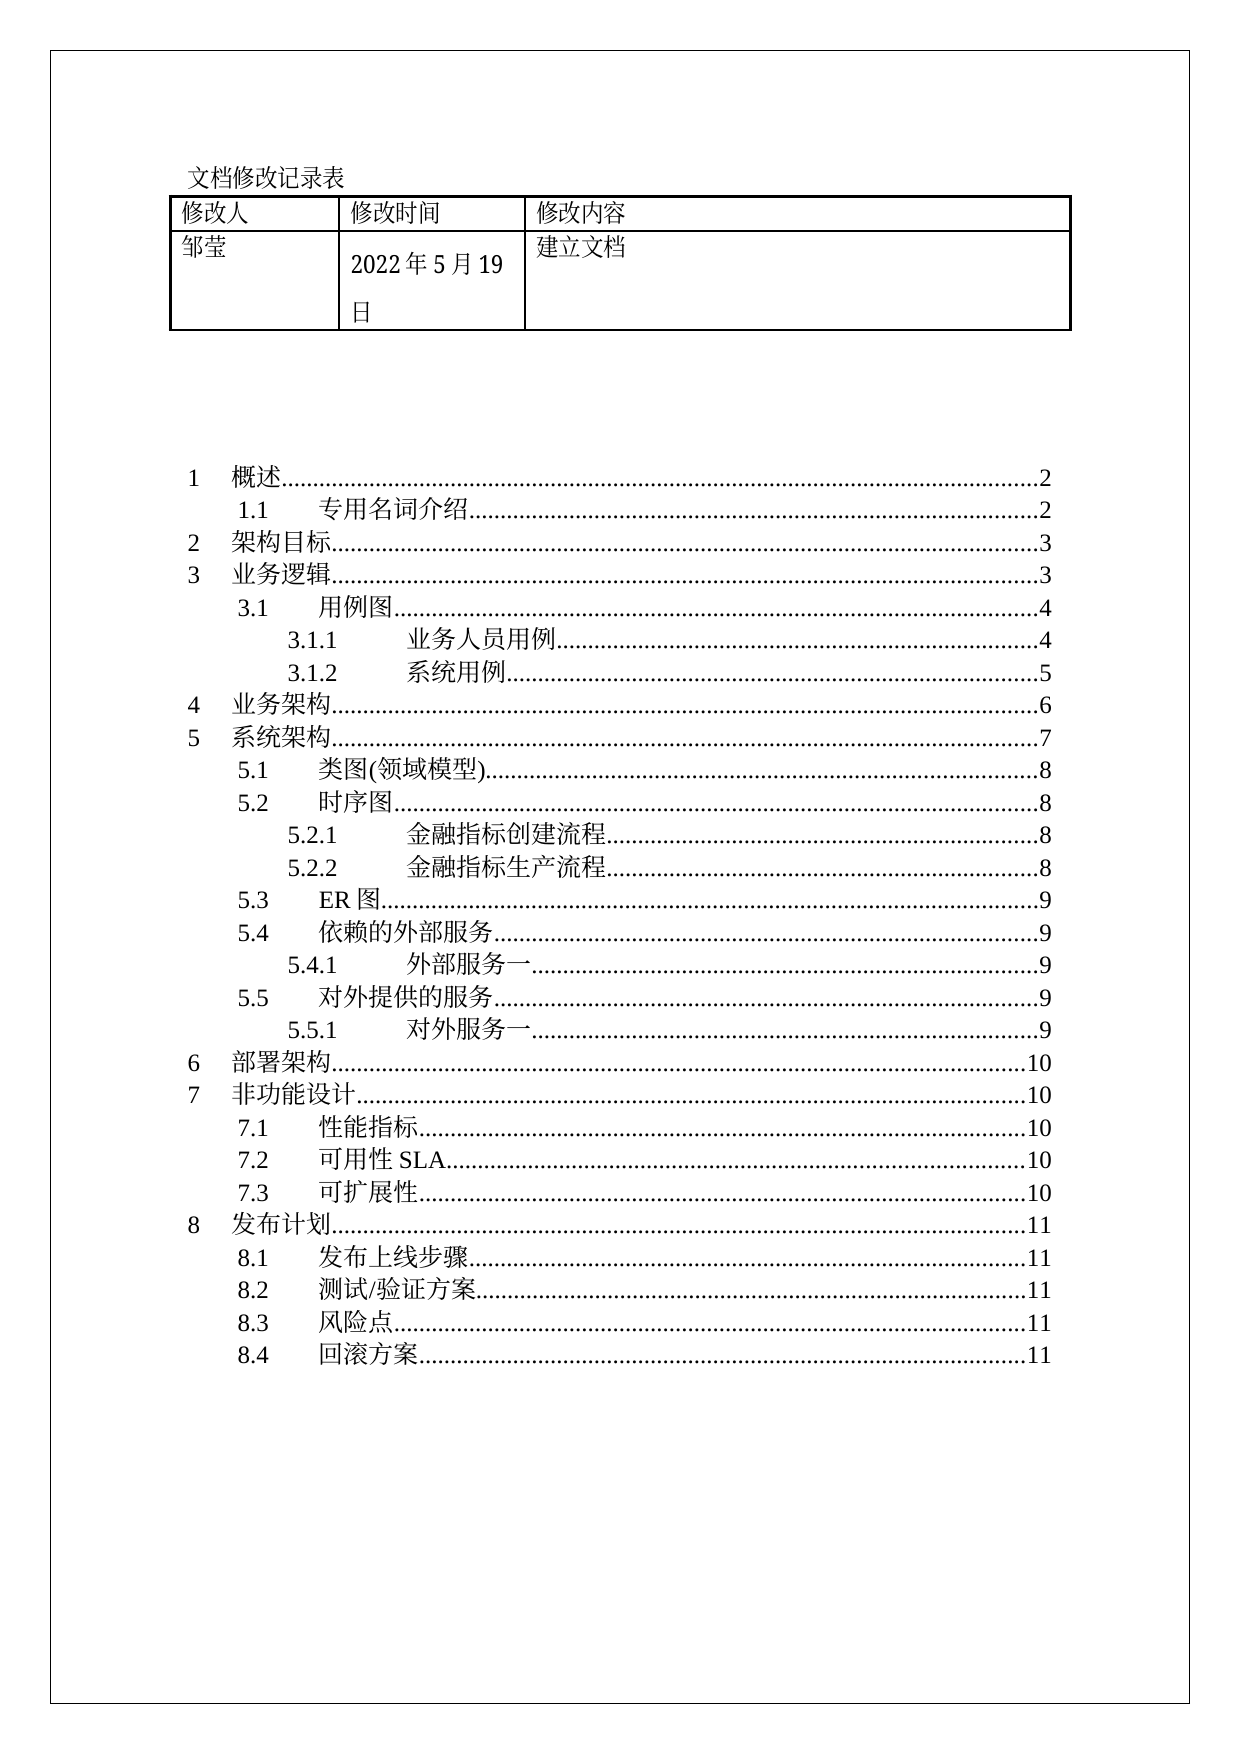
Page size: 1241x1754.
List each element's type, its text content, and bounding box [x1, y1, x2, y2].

text 1 概述 2 [187, 461, 1053, 493]
text 3 业务逻辑 3 [187, 558, 1053, 591]
text 7 非功能设计 10 [187, 1078, 1053, 1111]
text 7.1 性能指标 10 [237, 1111, 1053, 1143]
text 1.1 专用名词介绍 2 [237, 493, 1053, 526]
text 3.1.2 系统用例 5 [287, 656, 1053, 688]
text 5.3 ER图 9 [237, 883, 1053, 916]
text 6 部署架构 10 [187, 1046, 1053, 1078]
table_header 修改内容 [526, 198, 1069, 230]
table_cell 邹莹 [172, 232, 338, 329]
text 5.4.1 外部服务一 9 [287, 948, 1053, 981]
text 5.2 时序图 8 [237, 786, 1053, 818]
text 8.3 风险点 11 [237, 1306, 1053, 1338]
text 2 架构目标 3 [187, 526, 1053, 558]
text 7.2 可用性SLA 10 [237, 1143, 1053, 1176]
text 5 系统架构 7 [187, 721, 1053, 753]
table_header 修改时间 [340, 198, 524, 230]
text 5.1 类图(领域模型) 8 [237, 753, 1053, 786]
text 3.1.1 业务人员用例 4 [287, 623, 1053, 656]
text 文档修改记录表 [187, 162, 1053, 194]
text 5.2.2 金融指标生产流程 8 [287, 851, 1053, 883]
text 5.5.1 对外服务一 9 [287, 1013, 1053, 1046]
table_header 修改人 [172, 198, 338, 230]
table_cell 2022年5月19日 [340, 232, 524, 329]
text 8.4 回滚方案 11 [237, 1338, 1053, 1371]
text 5.5 对外提供的服务 9 [237, 981, 1053, 1013]
text 7.3 可扩展性 10 [237, 1176, 1053, 1208]
text 3.1 用例图 4 [237, 591, 1053, 623]
table_cell 建立文档 [526, 232, 1069, 329]
text 8.1 发布上线步骤 11 [237, 1241, 1053, 1273]
text 5.2.1 金融指标创建流程 8 [287, 818, 1053, 851]
text 4 业务架构 6 [187, 688, 1053, 721]
text 8 发布计划 11 [187, 1208, 1053, 1241]
text 5.4 依赖的外部服务 9 [237, 916, 1053, 948]
text 8.2 测试/验证方案 11 [237, 1273, 1053, 1306]
